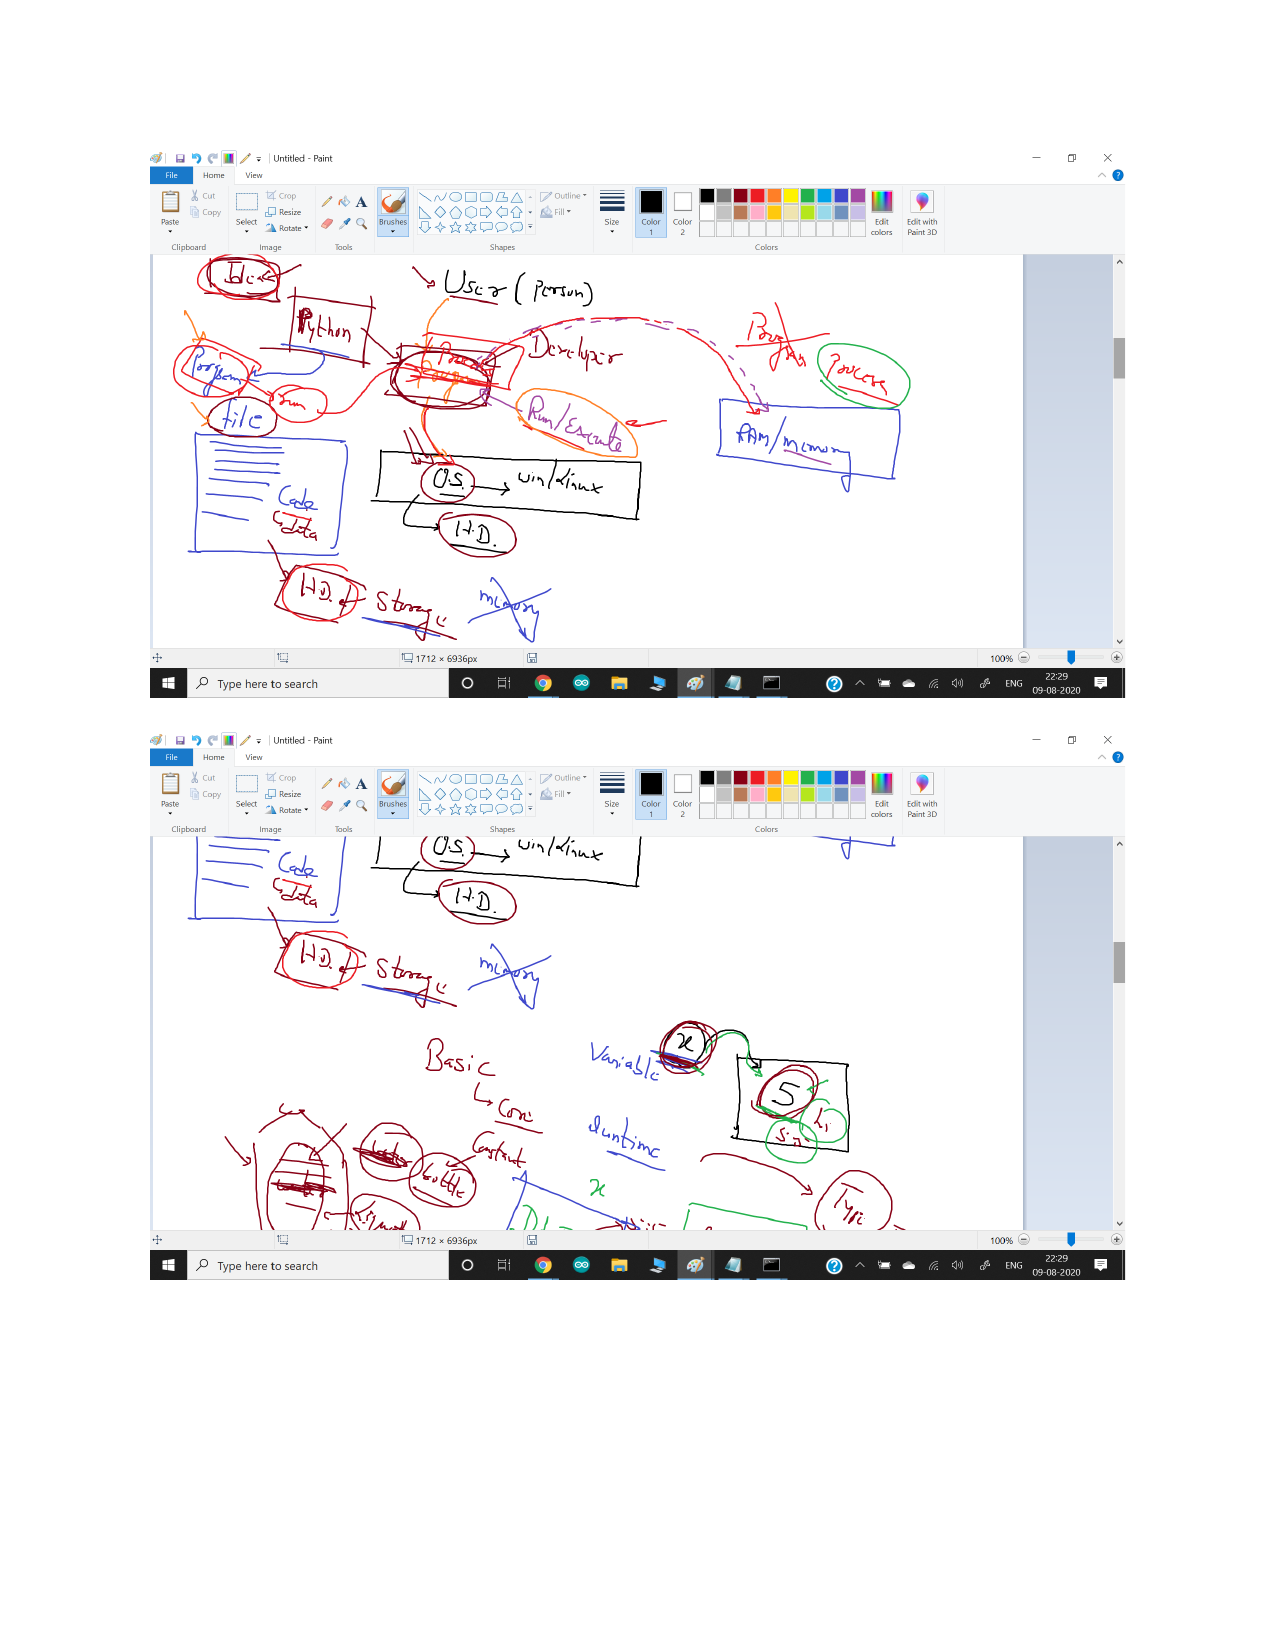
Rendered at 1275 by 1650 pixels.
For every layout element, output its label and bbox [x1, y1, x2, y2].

picture [150, 150, 1125, 698]
picture [150, 732, 1125, 1280]
